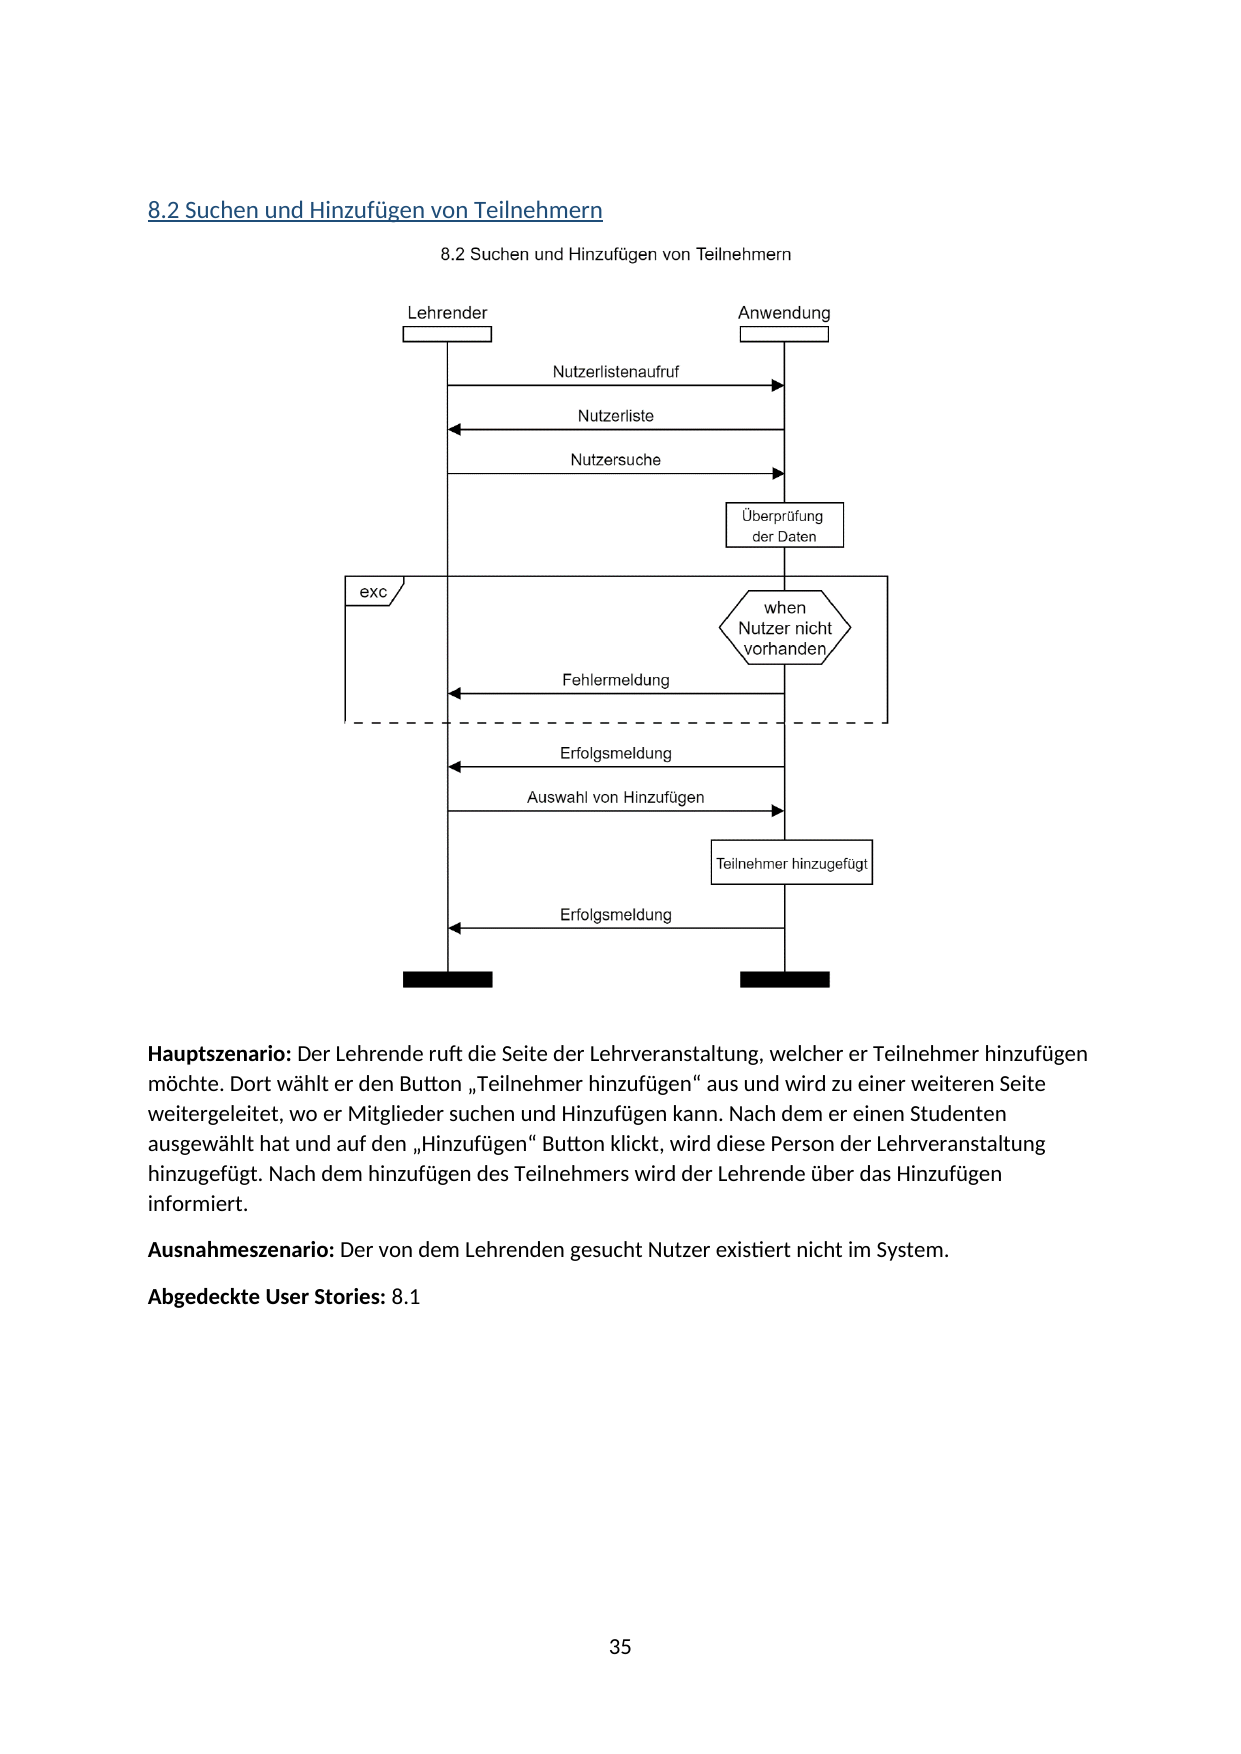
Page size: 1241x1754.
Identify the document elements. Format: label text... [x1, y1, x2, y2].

text Ausnahmeszenario: Der von dem Lehrenden gesucht Nutzer existiert nicht im System. [148, 1235, 1093, 1263]
text Abgedeckte User Stories: 8.1 [148, 1282, 1093, 1310]
picture [332, 227, 908, 1021]
subtitle 8.2 Suchen und Hinzufügen von Teilnehmern [148, 194, 1093, 225]
text Hauptszenario: Der Lehrende ruft die Seite der Lehrveranstaltung, welcher er Teilnehmer hinzufügen möchte. Dort wählt er den Button „Teilnehmer hinzufügen“ aus und wird zu einer weiteren Seite weitergeleitet, wo er Mitglieder suchen und Hinzufügen kann. Nach dem er einen Studenten ausgewählt hat und auf den „Hinzufügen“ Button klickt, wird diese Person der Lehrveranstaltung hinzugefügt. Nach dem hinzufügen des Teilnehmers wird der Lehrende über das Hinzufügen informiert. [148, 1039, 1093, 1217]
